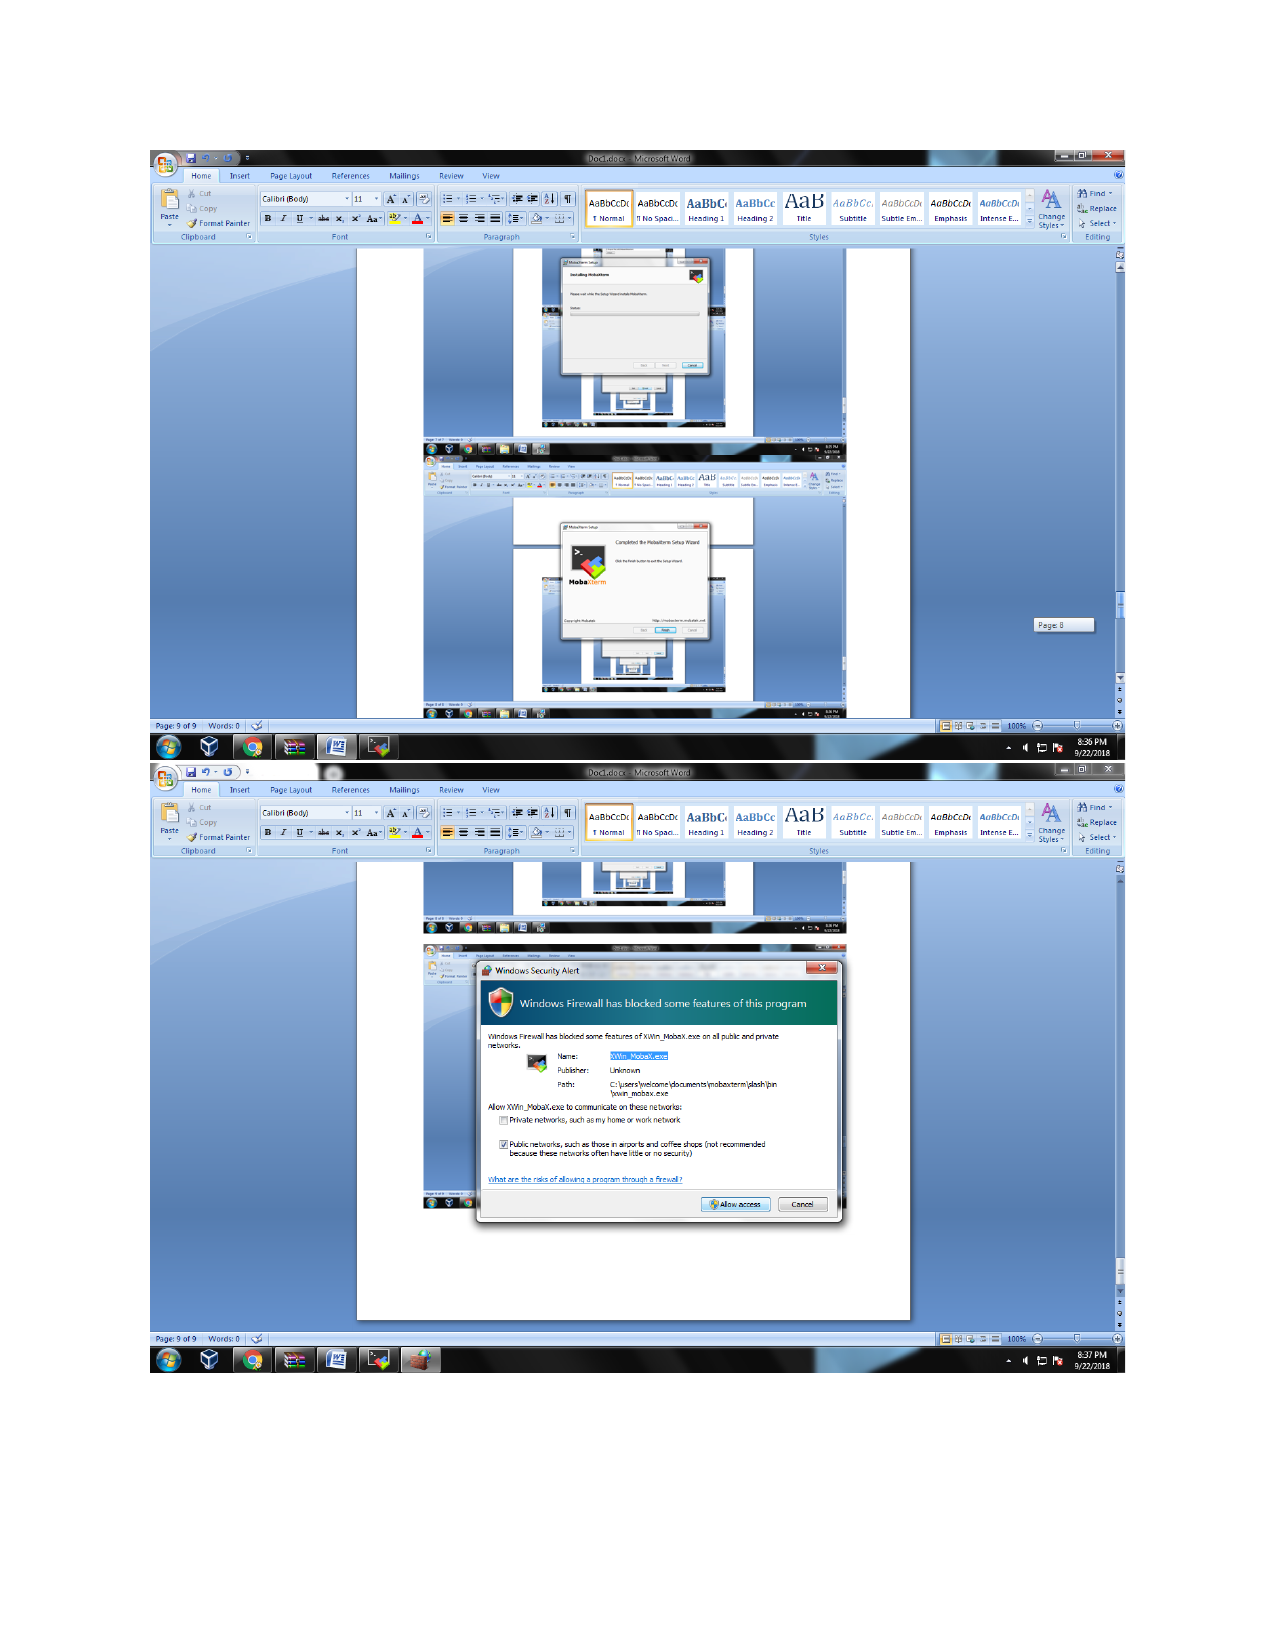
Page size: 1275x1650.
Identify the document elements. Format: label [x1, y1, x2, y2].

picture [150, 763, 1125, 1373]
picture [150, 150, 1125, 760]
